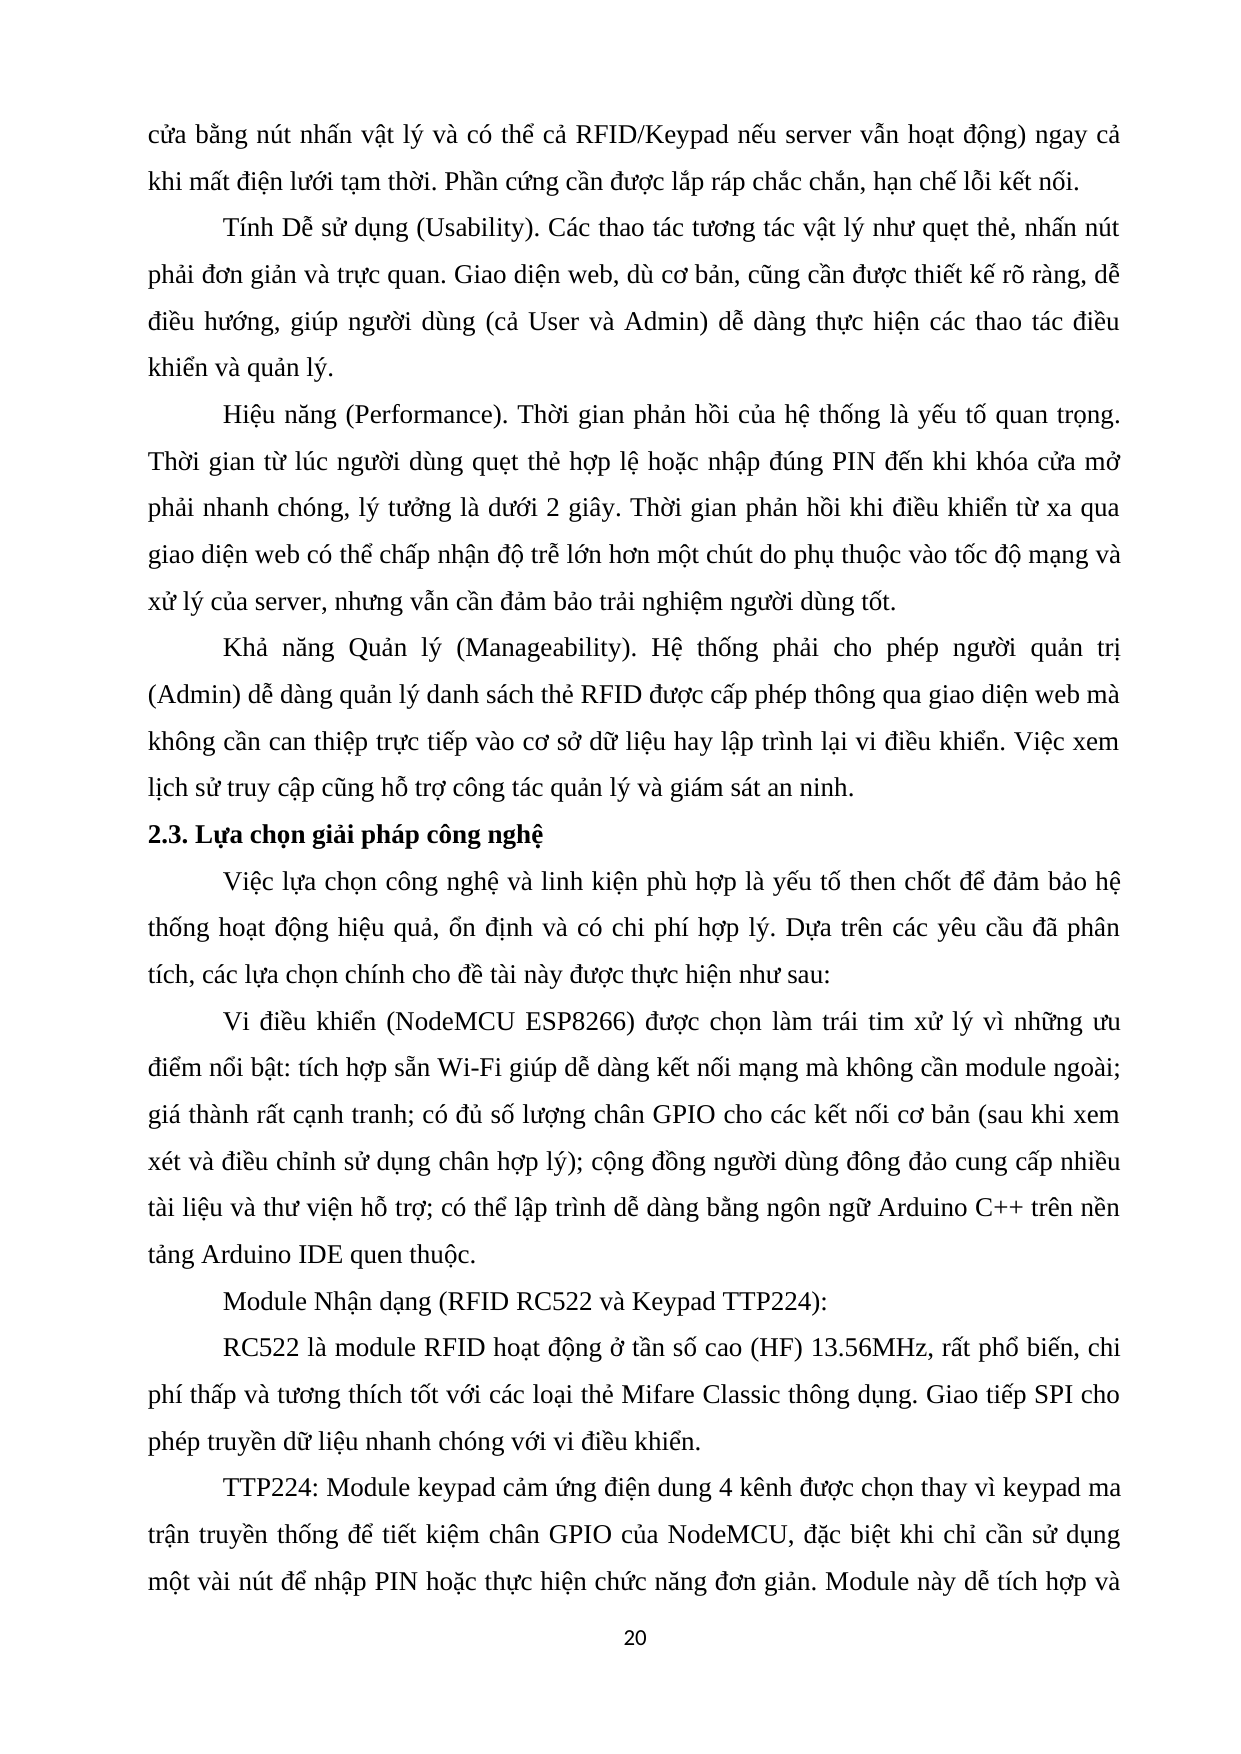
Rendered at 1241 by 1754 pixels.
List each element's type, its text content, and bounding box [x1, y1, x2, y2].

text Khả năng Quản lý (Manageability). Hệ thống phải cho phép người quản trị (Admin) dễ dàng quản lý danh sách thẻ RFID được cấp phép thông qua giao diện web mà không cần can thiệp trực tiếp vào cơ sở dữ liệu hay lập trình lại vi điều khiển. Việc xem lịch sử truy cập cũng hỗ trợ công tác quản lý và giám sát an ninh. [148, 631, 1122, 803]
text 2.3. Lựa chọn giải pháp công nghệ [148, 818, 1122, 849]
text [148, 1471, 1122, 1596]
text Việc lựa chọn công nghệ và linh kiện phù hợp là yếu tố then chốt để đảm bảo hệ thống hoạt động hiệu quả, ổn định và có chi phí hợp lý. Dựa trên các yêu cầu đã phân tích, các lựa chọn chính cho đề tài này được thực hiện như sau: [148, 865, 1122, 989]
text Vi điều khiển (NodeMCU ESP8266) được chọn làm trái tim xử lý vì những ưu điểm nổi bật: tích hợp sẵn Wi-Fi giúp dễ dàng kết nối mạng mà không cần module ngoài; giá thành rất cạnh tranh; có đủ số lượng chân GPIO cho các kết nối cơ bản (sau khi xem xét và điều chỉnh sử dụng chân hợp lý); cộng đồng người dùng đông đảo cung cấp nhiều tài liệu và thư viện hỗ trợ; có thể lập trình dễ dàng bằng ngôn ngữ Arduino C++ trên nền tảng Arduino IDE quen thuộc. [148, 1005, 1122, 1269]
text Tính Dễ sử dụng (Usability). Các thao tác tương tác vật lý như quẹt thẻ, nhấn nút phải đơn giản và trực quan. Giao diện web, dù cơ bản, cũng cần được thiết kế rõ ràng, dễ điều hướng, giúp người dùng (cả User và Admin) dễ dàng thực hiện các thao tác điều khiển và quản lý. [148, 211, 1122, 383]
text RC522 là module RFID hoạt động ở tần số cao (HF) 13.56MHz, rất phổ biến, chi phí thấp và tương thích tốt với các loại thẻ Mifare Classic thông dụng. Giao tiếp SPI cho phép truyền dữ liệu nhanh chóng với vi điều khiển. [148, 1331, 1122, 1456]
text Module Nhận dạng (RFID RC522 và Keypad TTP224): [148, 1285, 1122, 1316]
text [148, 118, 1122, 196]
text Hiệu năng (Performance). Thời gian phản hồi của hệ thống là yếu tố quan trọng. Thời gian từ lúc người dùng quẹt thẻ hợp lệ hoặc nhập đúng PIN đến khi khóa cửa mở phải nhanh chóng, lý tưởng là dưới 2 giây. Thời gian phản hồi khi điều khiển từ xa qua giao diện web có thể chấp nhận độ trễ lớn hơn một chút do phụ thuộc vào tốc độ mạng và xử lý của server, nhưng vẫn cần đảm bảo trải nghiệm người dùng tốt. [148, 398, 1122, 616]
